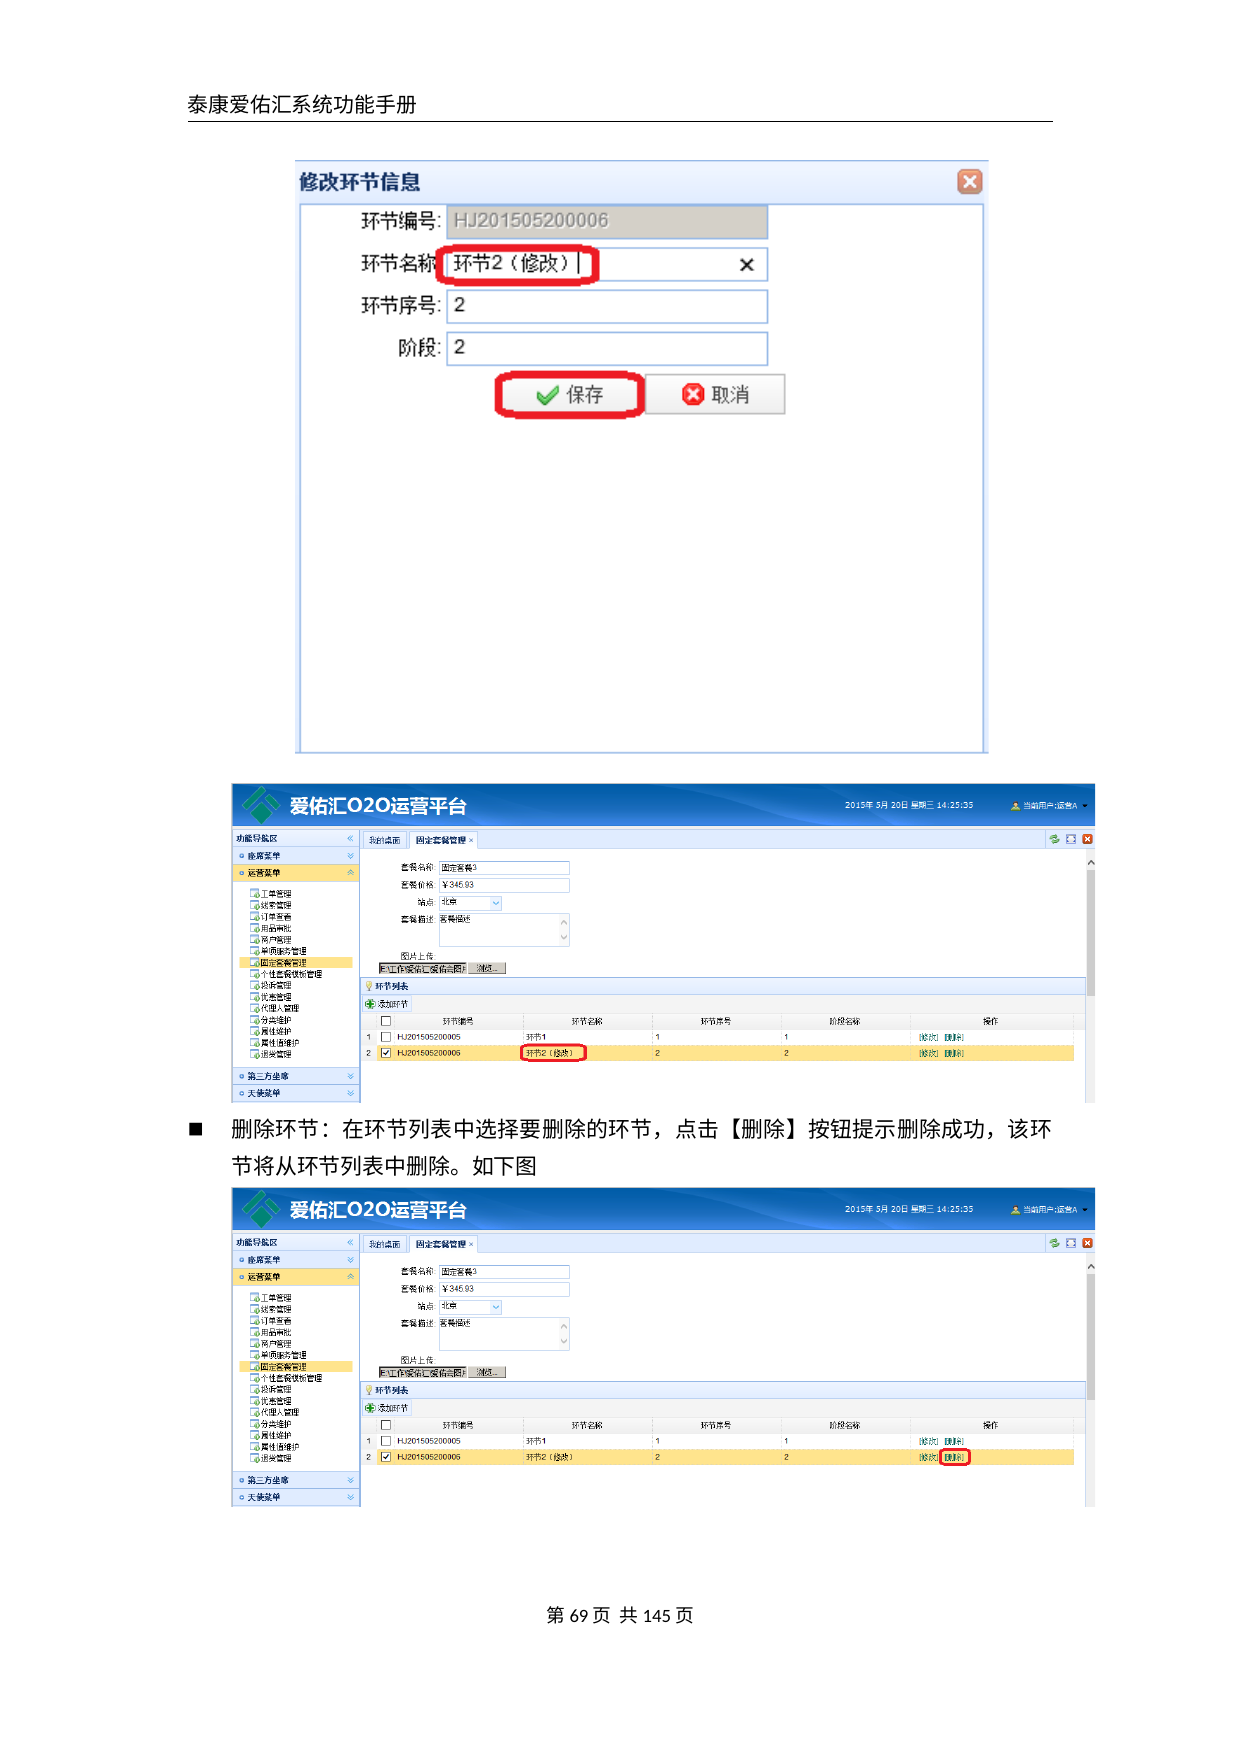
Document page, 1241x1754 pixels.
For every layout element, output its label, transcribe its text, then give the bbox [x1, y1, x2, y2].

list 删除环节：在环节列表中选择要删除的环节，点击【删除】按钮提示删除成功，该环节将从环节列表中删除。如下图 [187, 1112, 1053, 1181]
picture [295, 160, 989, 757]
picture [231, 782, 1096, 1103]
picture [231, 1186, 1096, 1507]
